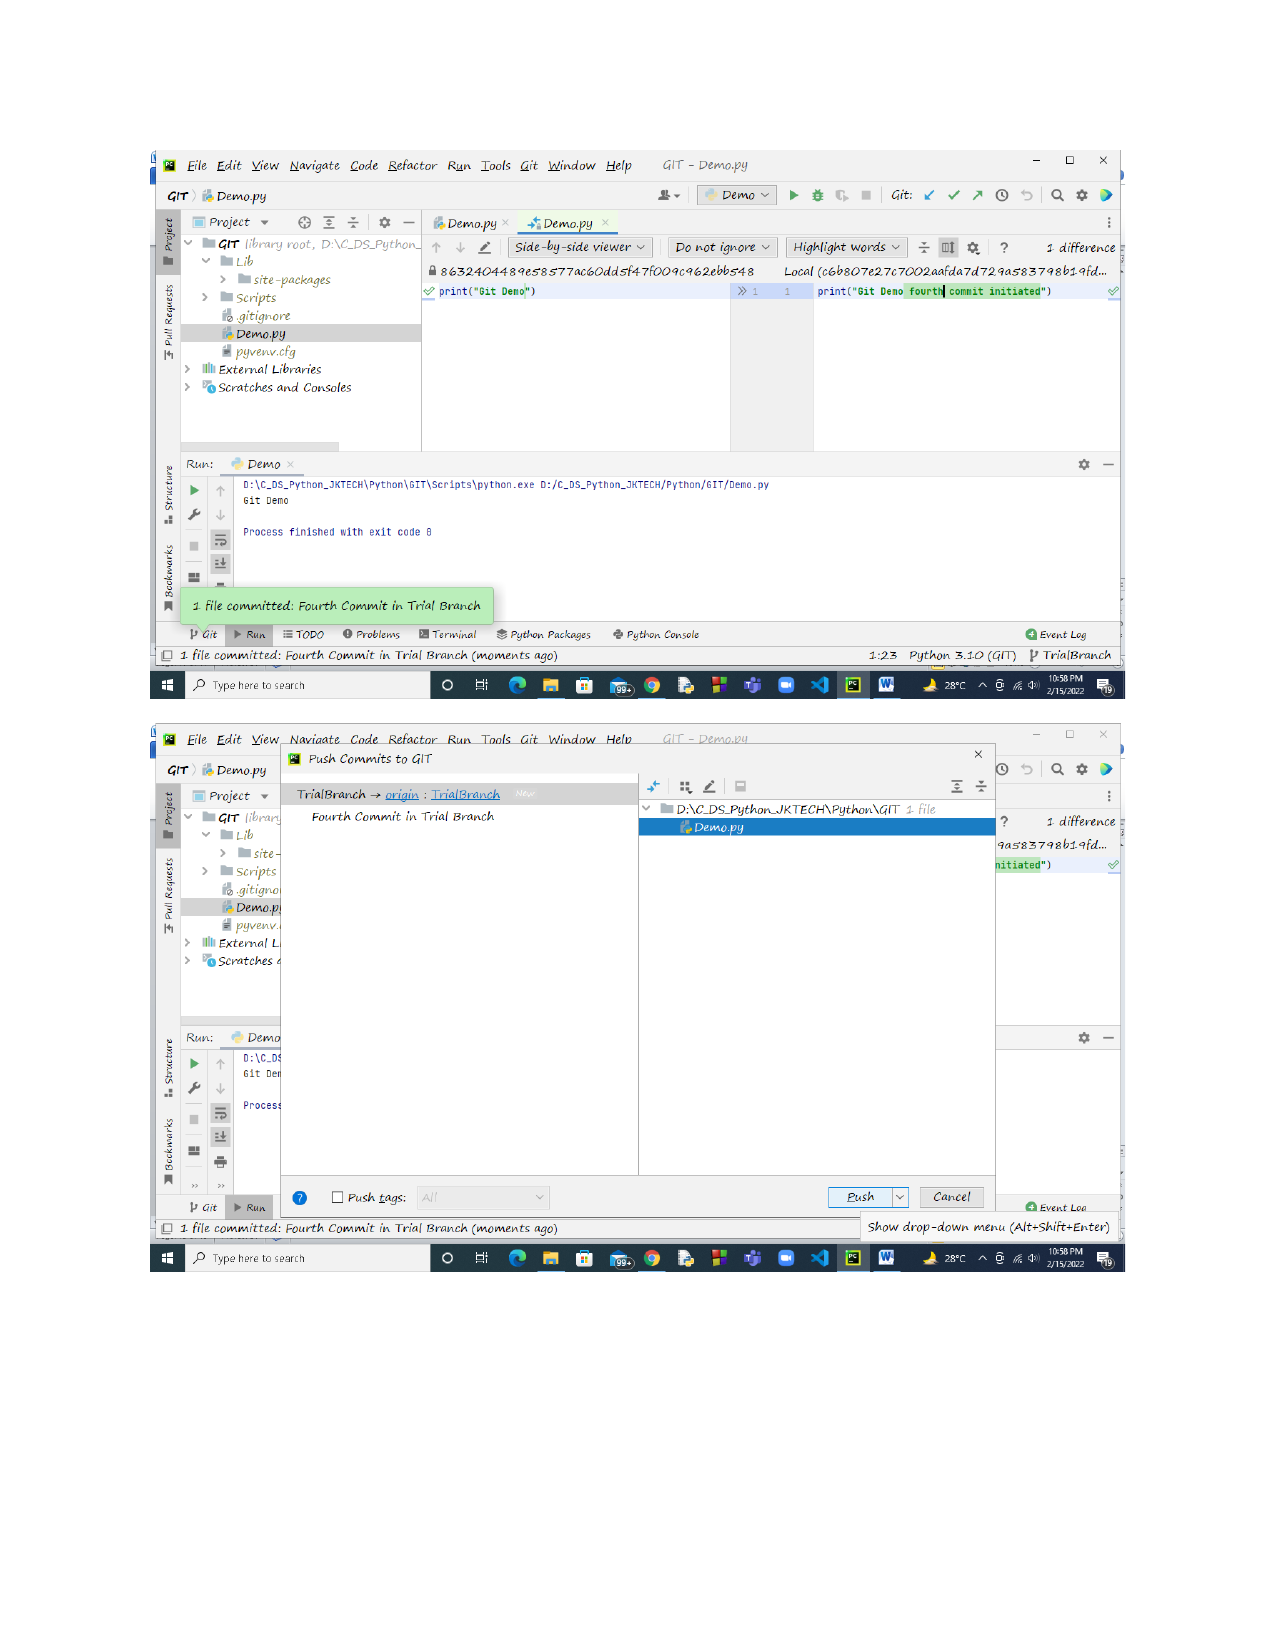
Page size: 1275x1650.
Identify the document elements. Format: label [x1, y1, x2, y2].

picture [150, 150, 1125, 699]
picture [150, 723, 1125, 1272]
